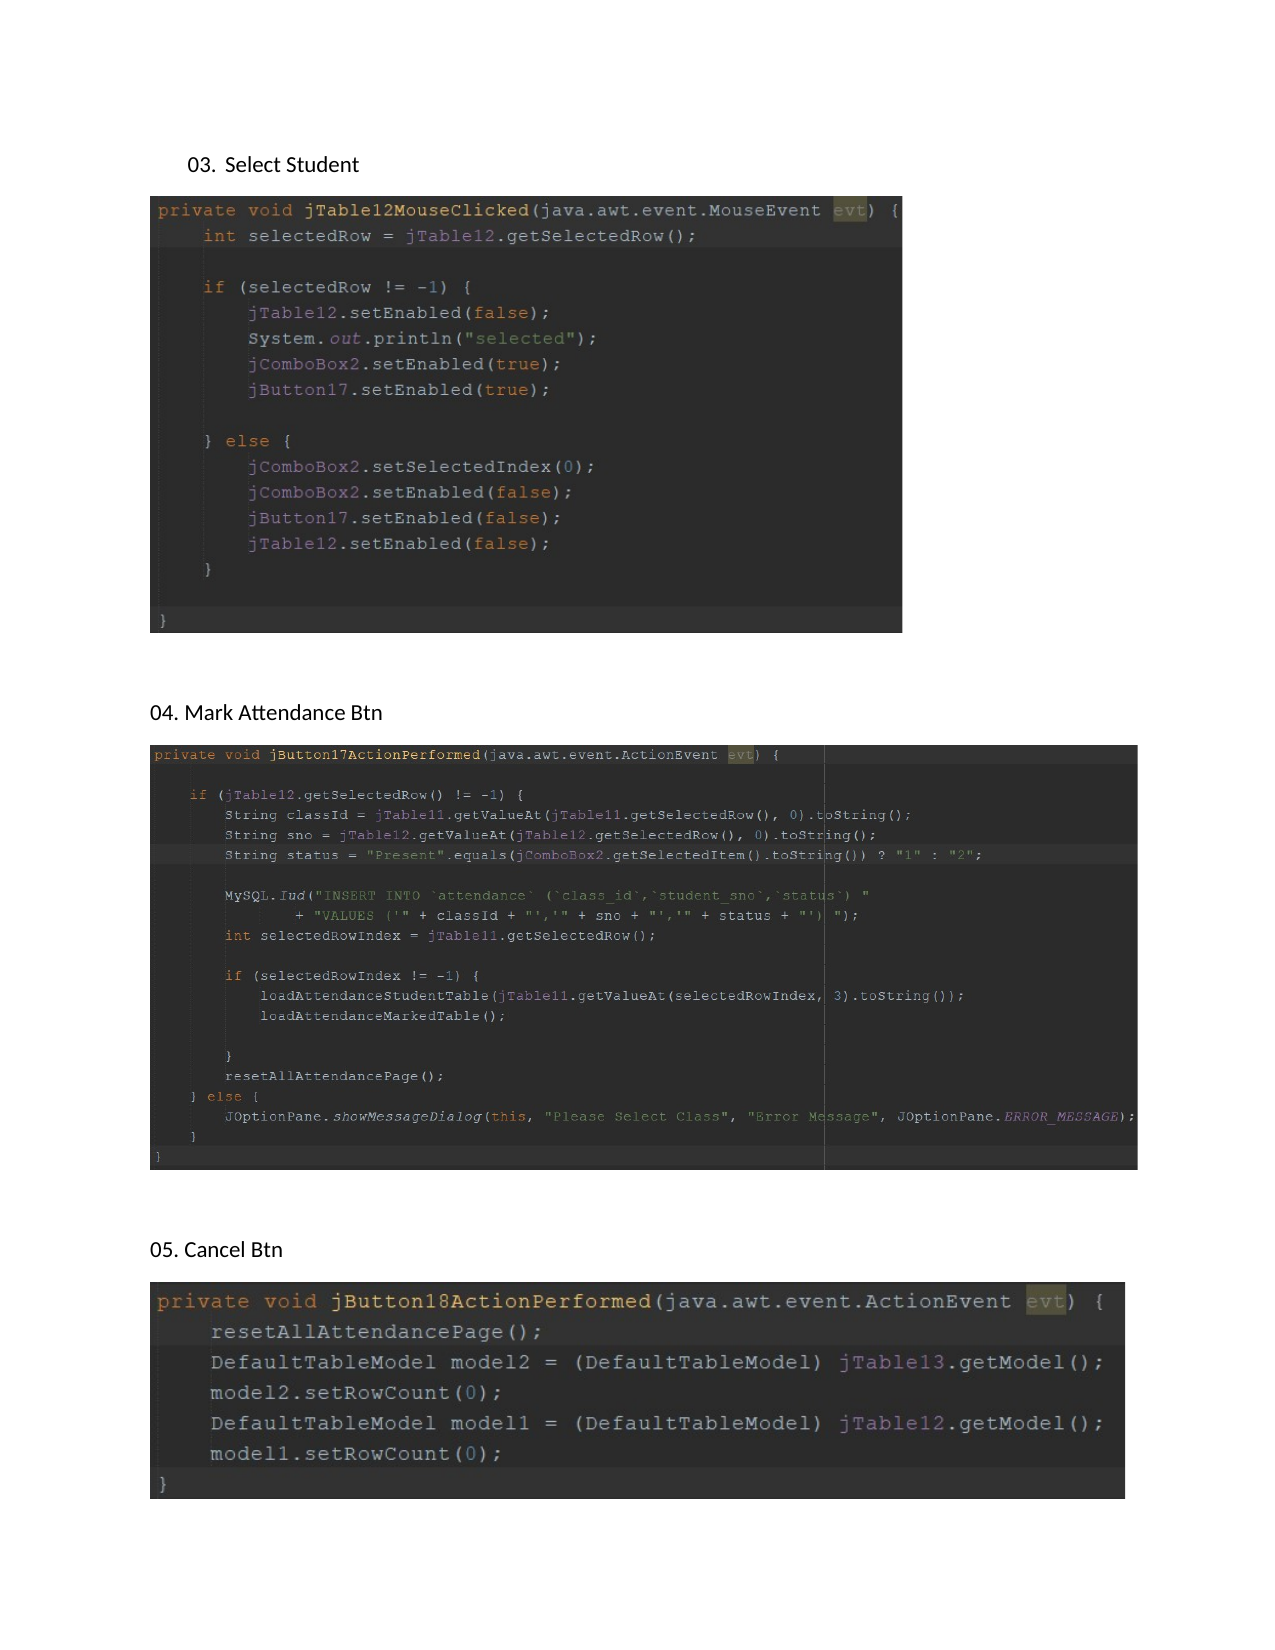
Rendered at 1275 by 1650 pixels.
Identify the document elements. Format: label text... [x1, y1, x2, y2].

text 05. Cancel Btn [150, 1236, 1125, 1264]
list Select Student [187, 150, 1125, 178]
picture [150, 1282, 1125, 1499]
picture [150, 745, 1138, 1170]
picture [150, 196, 903, 633]
text 04. Mark Attendance Btn [150, 698, 1125, 726]
